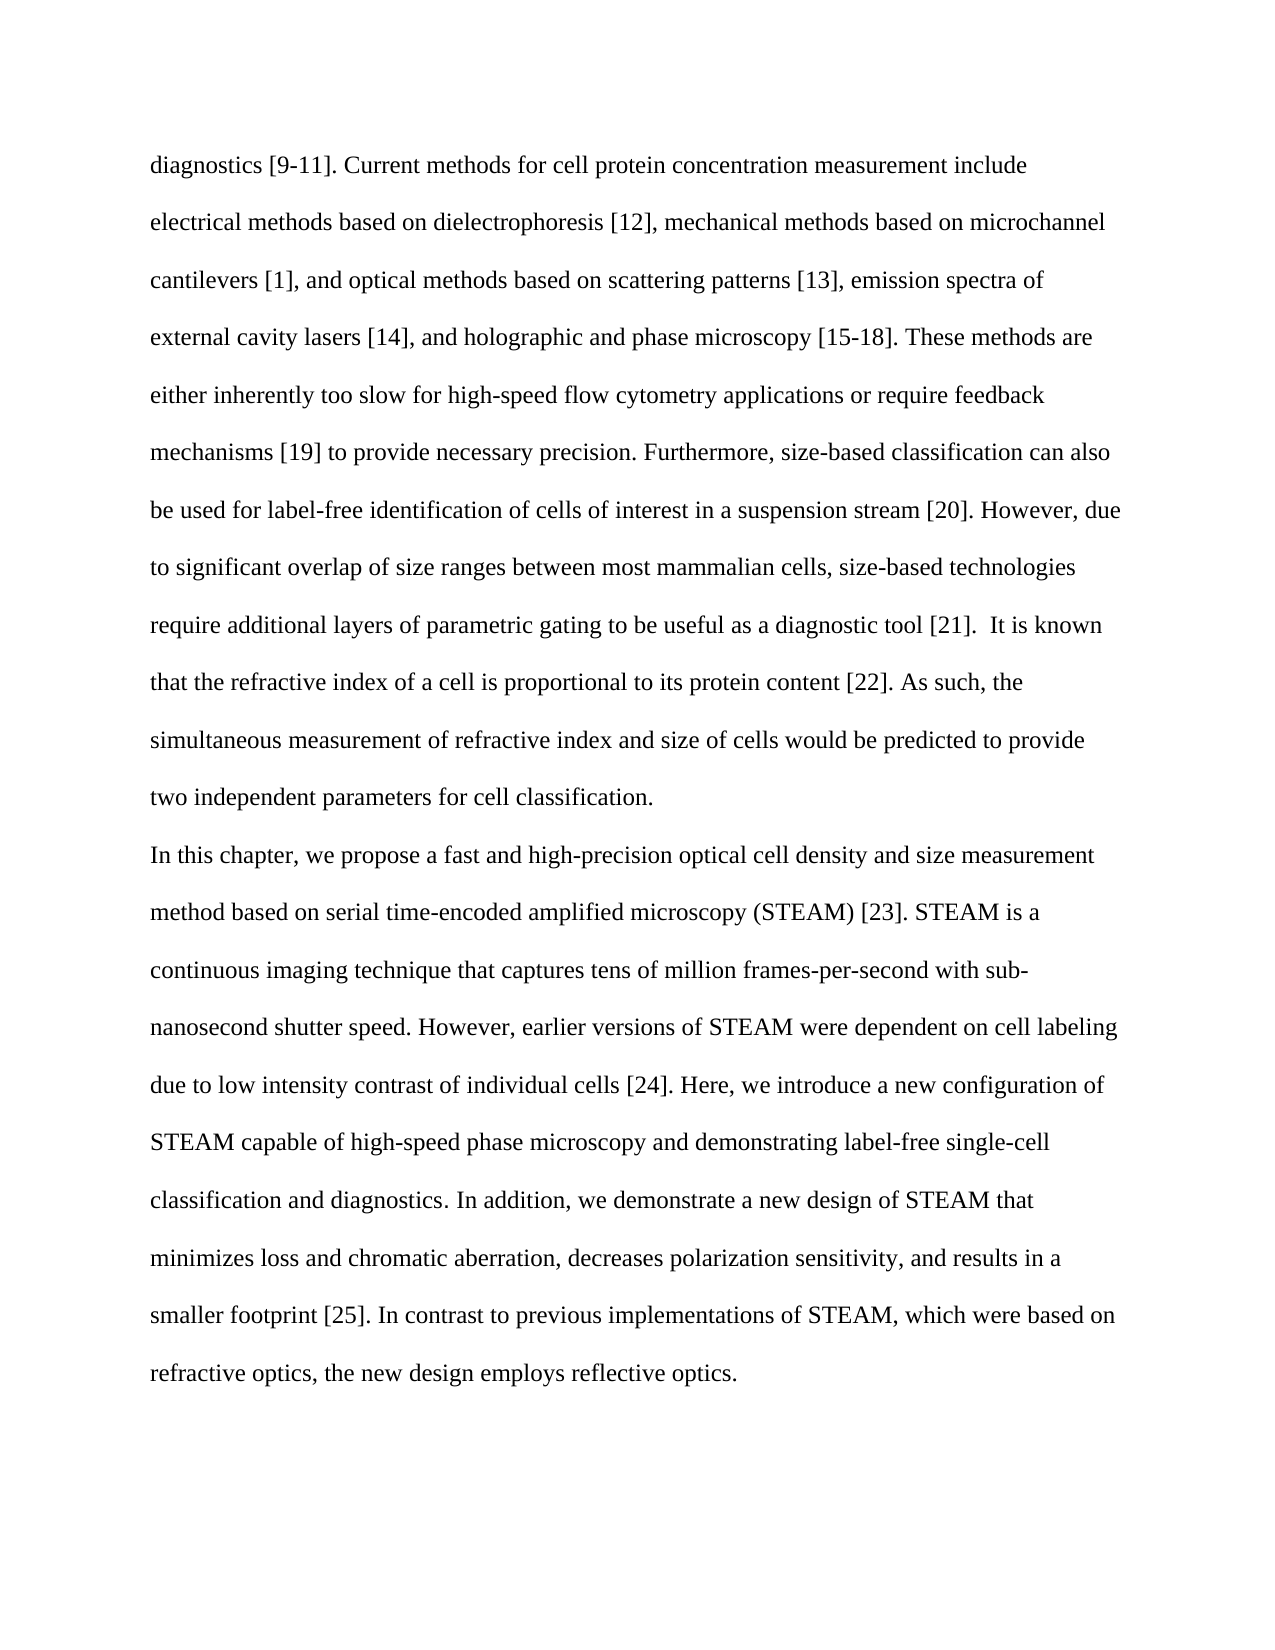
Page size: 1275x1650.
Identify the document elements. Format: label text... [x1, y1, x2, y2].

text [150, 150, 1125, 811]
text In this chapter, we propose a fast and high-precision optical cell density and size measurement method based on serial time-encoded amplified microscopy (STEAM) [23]. STEAM is a continuous imaging technique that captures tens of million frames-per-second with sub-nanosecond shutter speed. However, earlier versions of STEAM were dependent on cell labeling due to low intensity contrast of individual cells [24]. Here, we introduce a new configuration of STEAM capable of high-speed phase microscopy and demonstrating label-free single-cell classification and diagnostics. In addition, we demonstrate a new design of STEAM that minimizes loss and chromatic aberration, decreases polarization sensitivity, and results in a smaller footprint [25]. In contrast to previous implementations of STEAM, which were based on refractive optics, the new design employs reflective optics. [150, 840, 1125, 1386]
